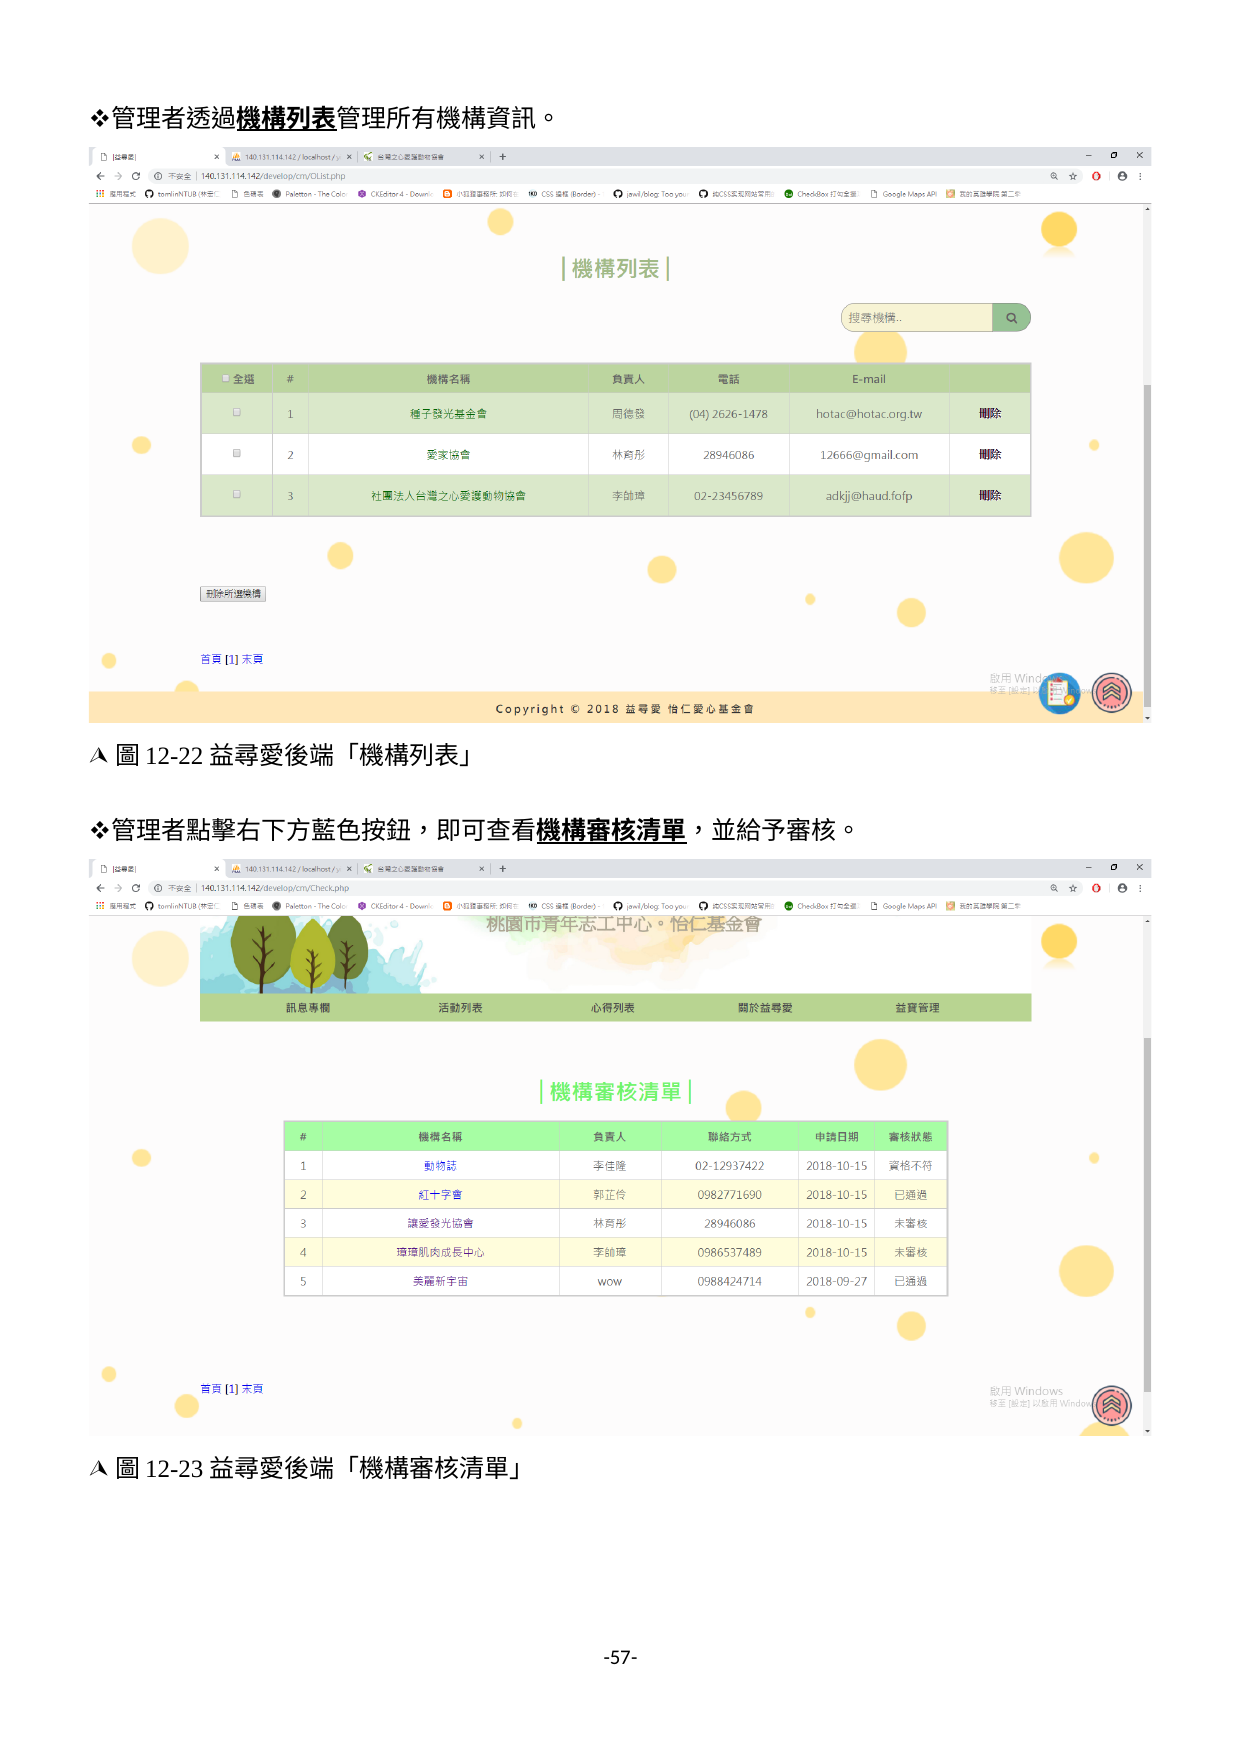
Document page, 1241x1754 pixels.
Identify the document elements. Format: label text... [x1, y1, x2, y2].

picture [88, 147, 1152, 723]
text 圖12-22 益尋愛後端「機構列表」 [89, 735, 1152, 773]
text 管理者透過機構列表管理所有機構資訊。 [89, 98, 1152, 135]
picture [88, 859, 1152, 1436]
text 管理者點擊右下方藍色按鈕，即可查看機構審核清單，並給予審核。 [89, 810, 1152, 848]
text 圖12-23 益尋愛後端「機構審核清單」 [89, 1448, 1152, 1485]
